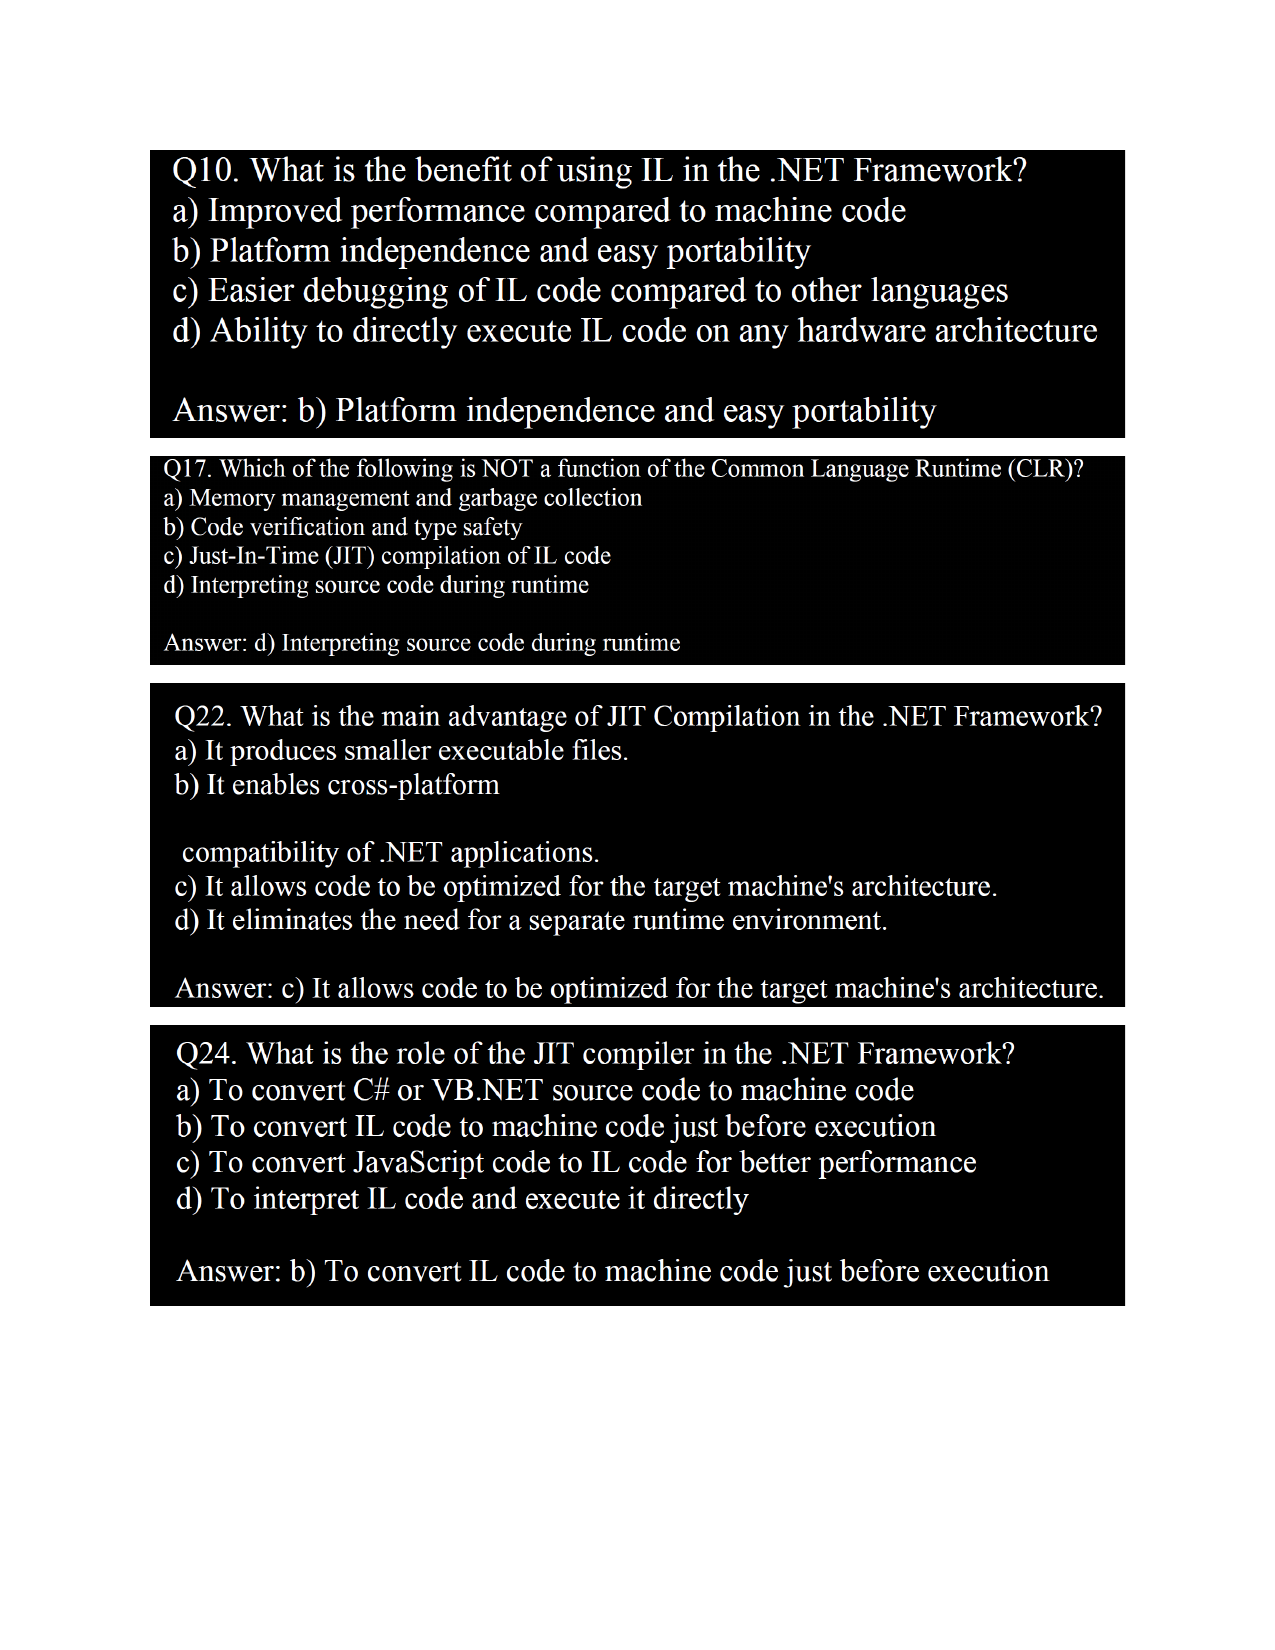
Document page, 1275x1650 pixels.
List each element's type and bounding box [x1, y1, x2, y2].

picture [150, 683, 1125, 1007]
picture [150, 456, 1125, 665]
picture [150, 150, 1125, 438]
picture [150, 1025, 1125, 1306]
